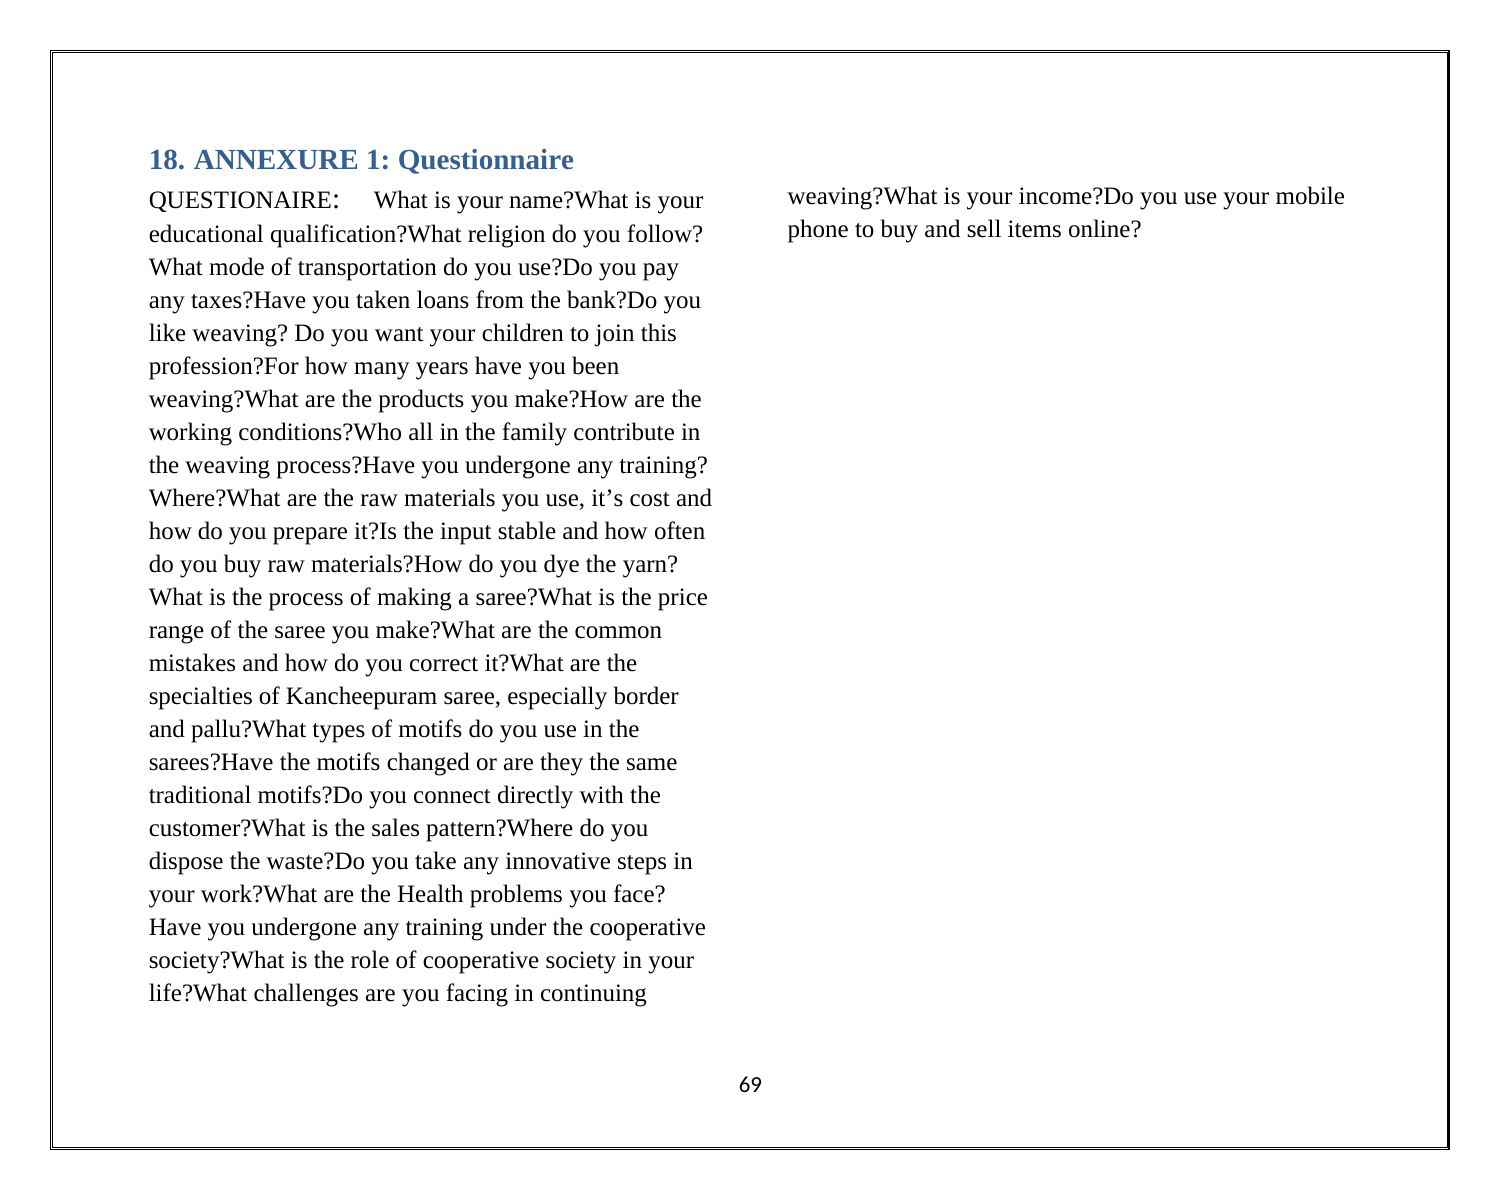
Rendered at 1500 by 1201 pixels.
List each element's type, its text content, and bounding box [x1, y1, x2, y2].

subtitle ANNEXURE 1: Questionnaire [148, 142, 1351, 176]
